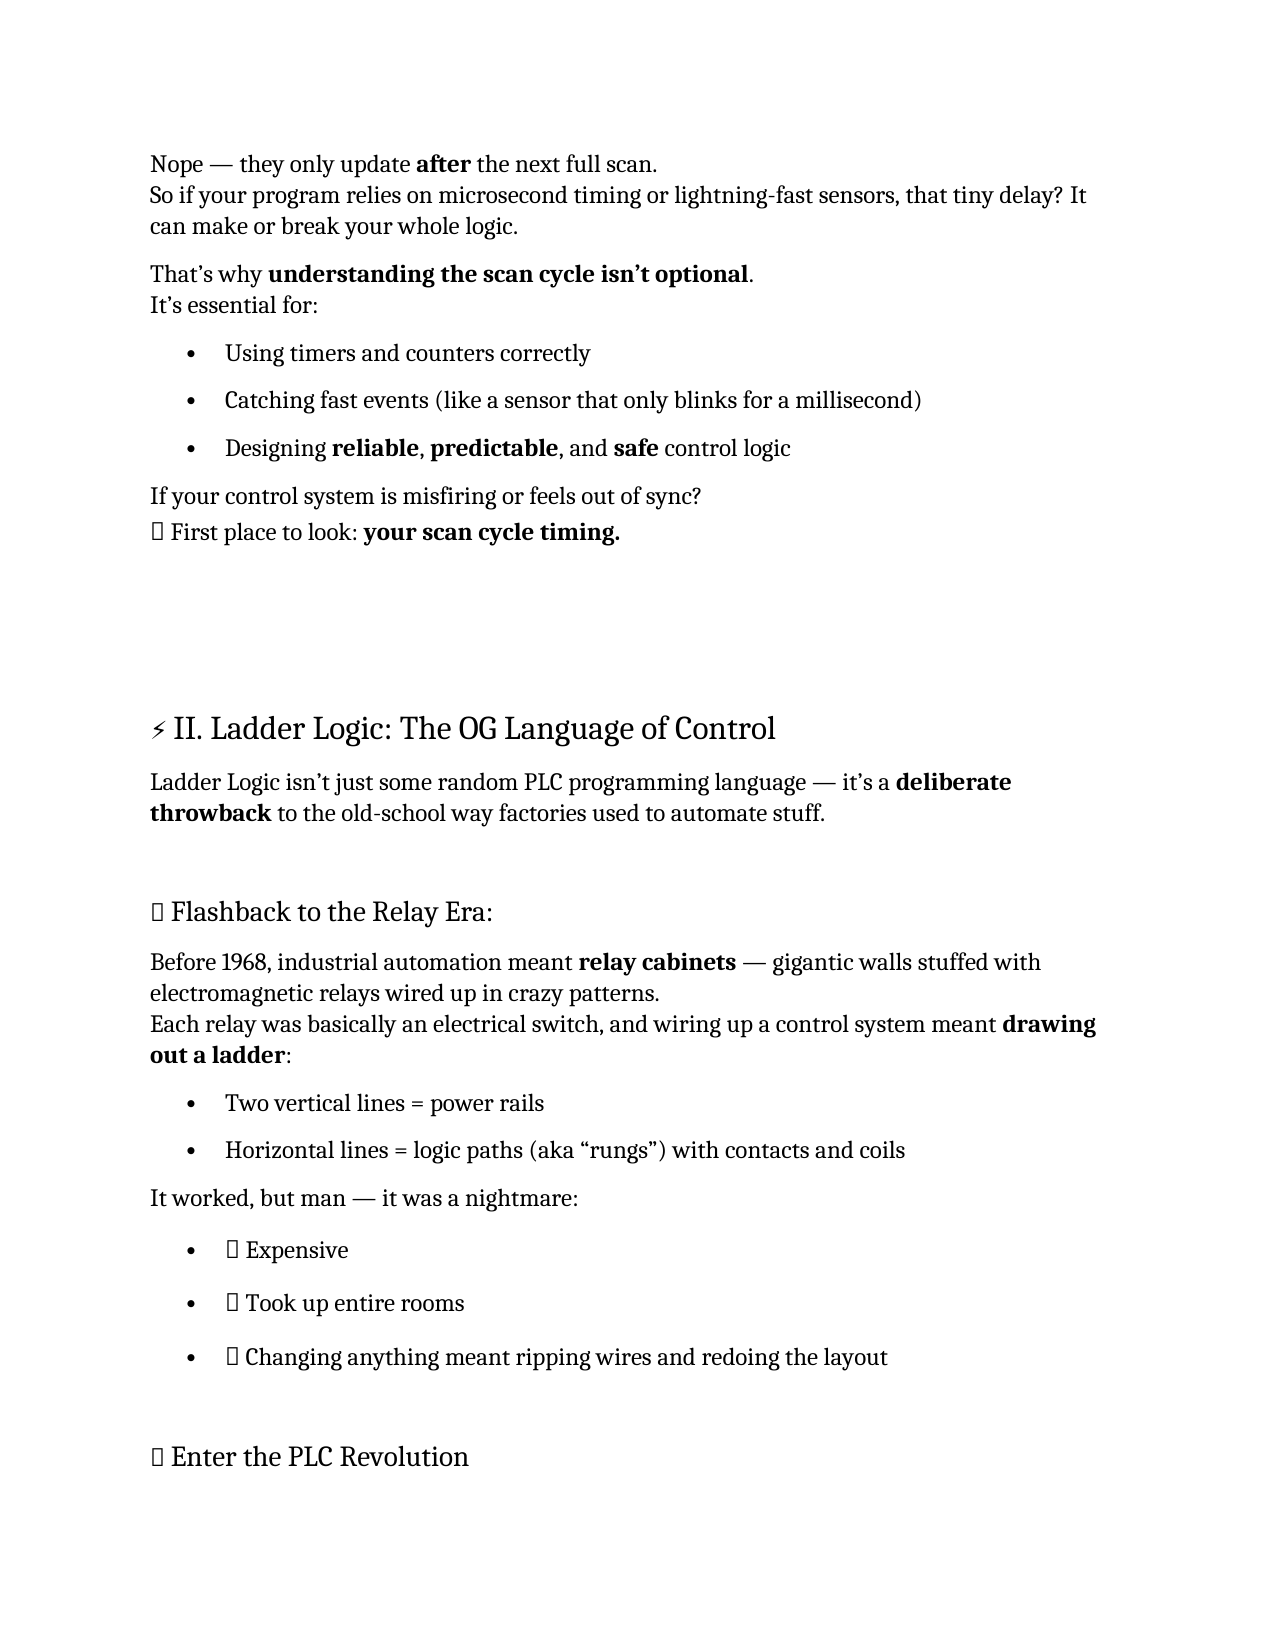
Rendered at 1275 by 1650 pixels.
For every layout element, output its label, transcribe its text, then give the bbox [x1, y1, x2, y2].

text Ladder Logic isn’t just some random PLC programming language — it’s a deliberate throwback to the old-school way factories used to automate stuff. [150, 768, 1125, 827]
list 💸 Expensive [187, 1232, 1125, 1266]
list Catching fast events (like a sensor that only blinks for a millisecond) [187, 386, 1125, 415]
text That’s why understanding the scan cycle isn’t optional. It’s essential for: [150, 260, 1125, 319]
list 🧩 Changing anything meant ripping wires and redoing the layout [187, 1338, 1125, 1372]
text 💡 Enter the PLC Revolution [150, 1439, 1125, 1474]
text 🧲 Flashback to the Relay Era: [150, 894, 1125, 928]
text Nope — they only update after the next full scan. So if your program relies on microsecond timing or lightning-fast sensors, that tiny delay? It can make or break your whole logic. [150, 150, 1125, 241]
list Two vertical lines = power rails [187, 1088, 1125, 1117]
list Horizontal lines = logic paths (aka “rungs”) with contacts and coils [187, 1136, 1125, 1165]
list 🧱 Took up entire rooms [187, 1285, 1125, 1319]
text It worked, but man — it was a nightmare: [150, 1184, 1125, 1213]
list Designing reliable, predictable, and safe control logic [187, 434, 1125, 463]
text If your control system is misfiring or feels out of sync? 🧠 First place to look: your scan cycle timing. [150, 482, 1125, 547]
text Before 1968, industrial automation meant relay cabinets — gigantic walls stuffed with electromagnetic relays wired up in crazy patterns. Each relay was basically an electrical switch, and wiring up a control system meant drawing out a ladder: [150, 948, 1125, 1069]
text ⚡️ II. Ladder Logic: The OG Language of Control [150, 710, 1125, 748]
list Using timers and counters correctly [187, 338, 1125, 367]
